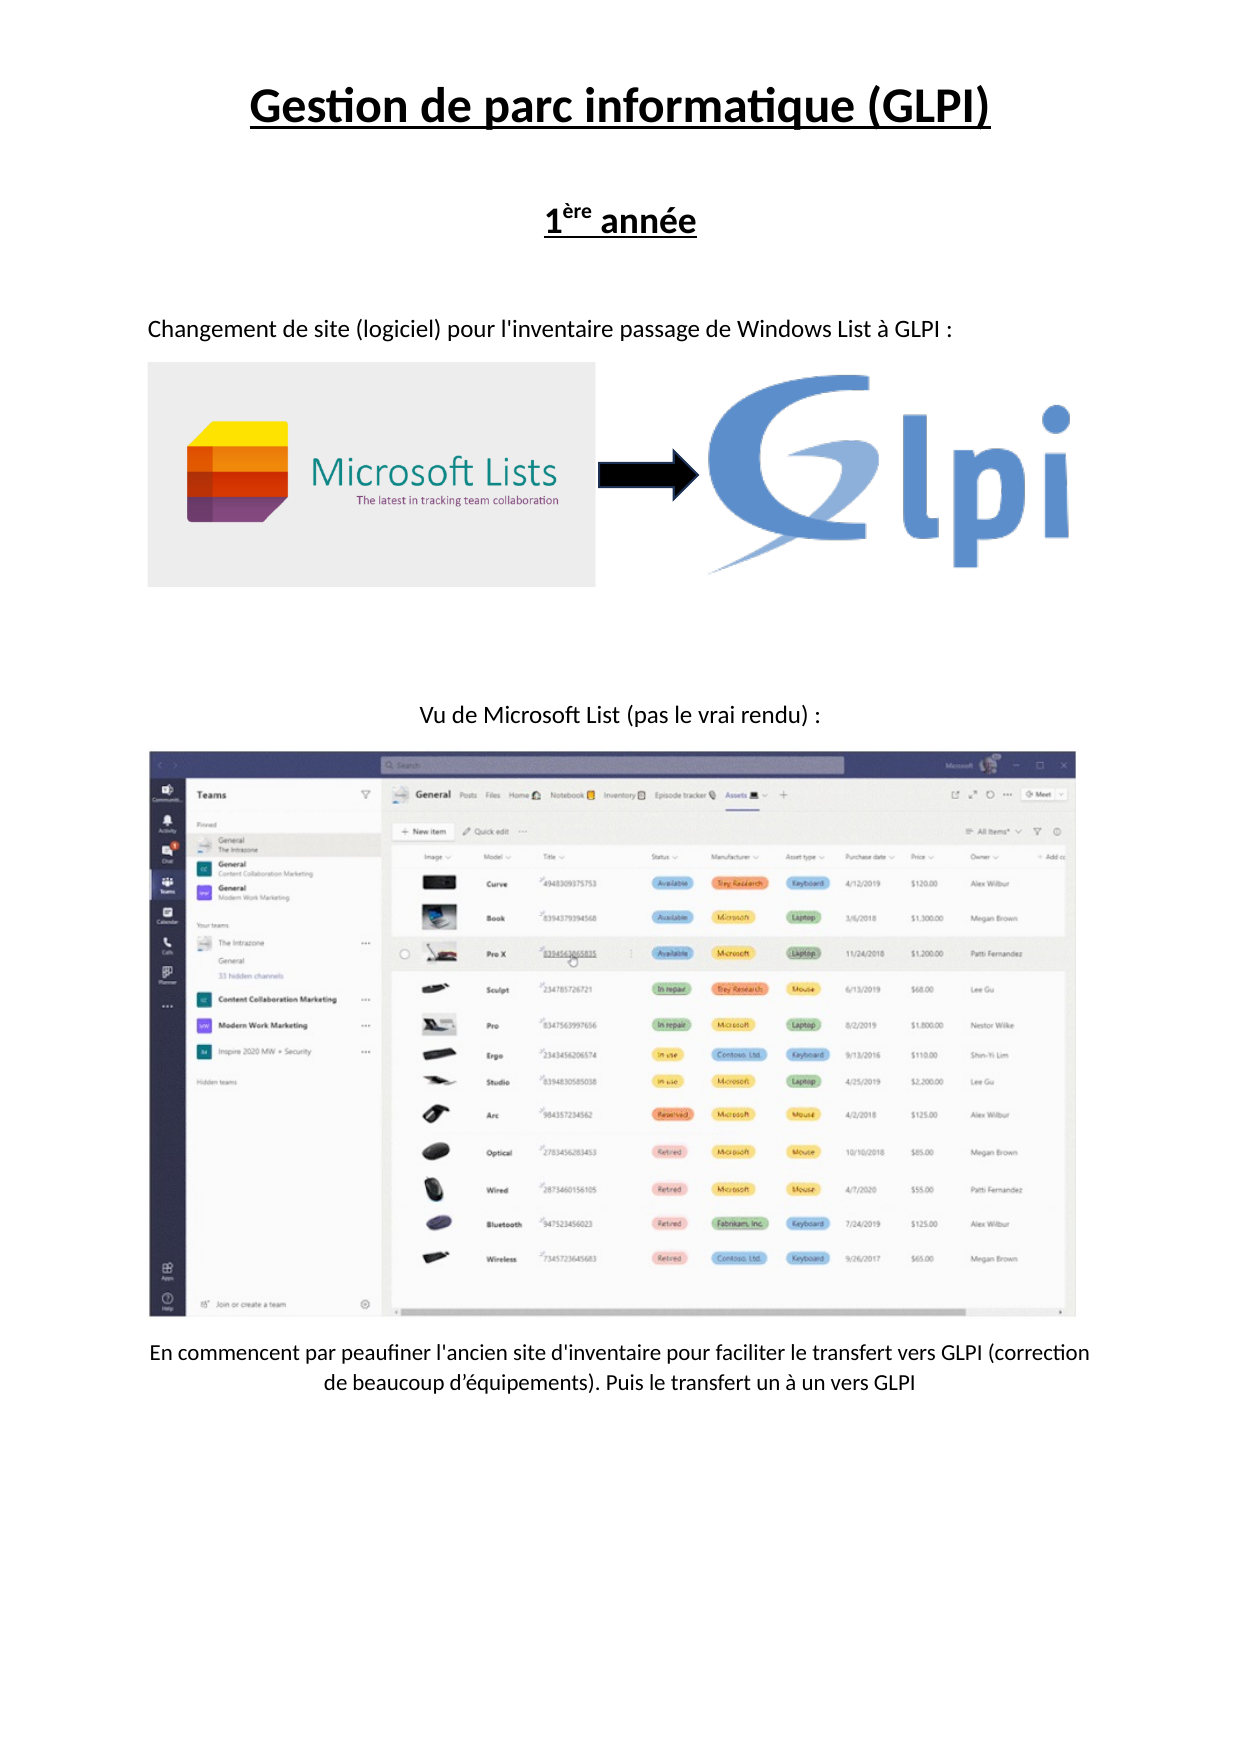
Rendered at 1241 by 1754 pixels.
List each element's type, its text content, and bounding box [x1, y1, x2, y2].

text Changement de site (logiciel) pour l'inventaire passage de Windows List à GLPI : [148, 313, 1093, 343]
text 1ère année [148, 197, 1093, 243]
picture [147, 748, 1076, 1320]
text Vu de Microsoft List (pas le vrai rendu) : [148, 699, 1093, 729]
picture [147, 362, 596, 587]
picture [684, 363, 1093, 588]
text En commencent par peaufiner l'ancien site d'inventaire pour faciliter le transfert vers GLPI (correction de beaucoup d’équipements). Puis le transfert un à un vers GLPI [148, 1338, 1093, 1396]
